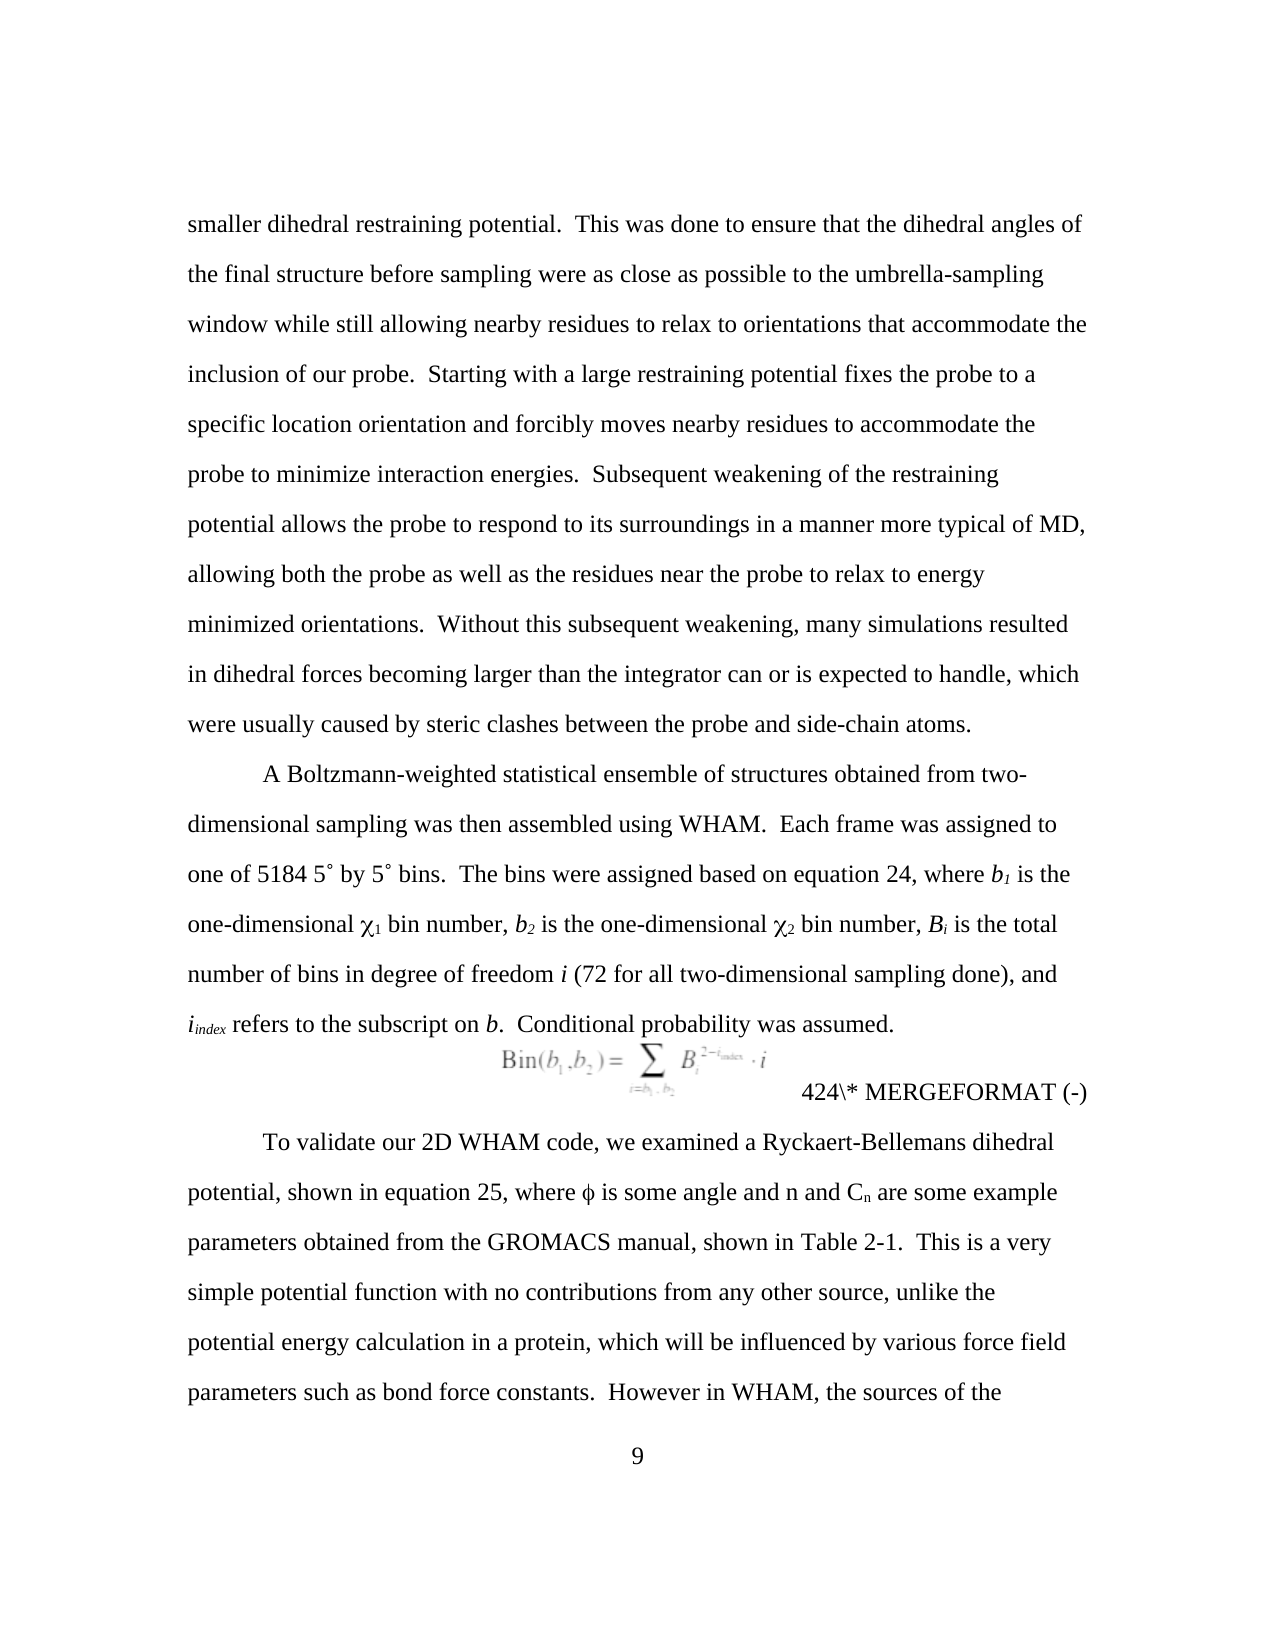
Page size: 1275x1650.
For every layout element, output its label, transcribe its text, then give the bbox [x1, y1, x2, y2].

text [187, 187, 1087, 737]
text A Boltzmann-weighted statistical ensemble of structures obtained from two-dimensional sampling was then assembled using WHAM. Each frame was assigned to one of 5184 5˚ by 5˚ bins. The bins were assigned based on equation , where b1 is the one-dimensional 1 bin number, b2 is the one-dimensional 2 bin number, Bi is the total number of bins in degree of freedom i (72 for all two-dimensional sampling done), and iindex refers to the subscript on b. Conditional probability was assumed. [187, 737, 1087, 1037]
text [187, 1105, 1087, 1405]
